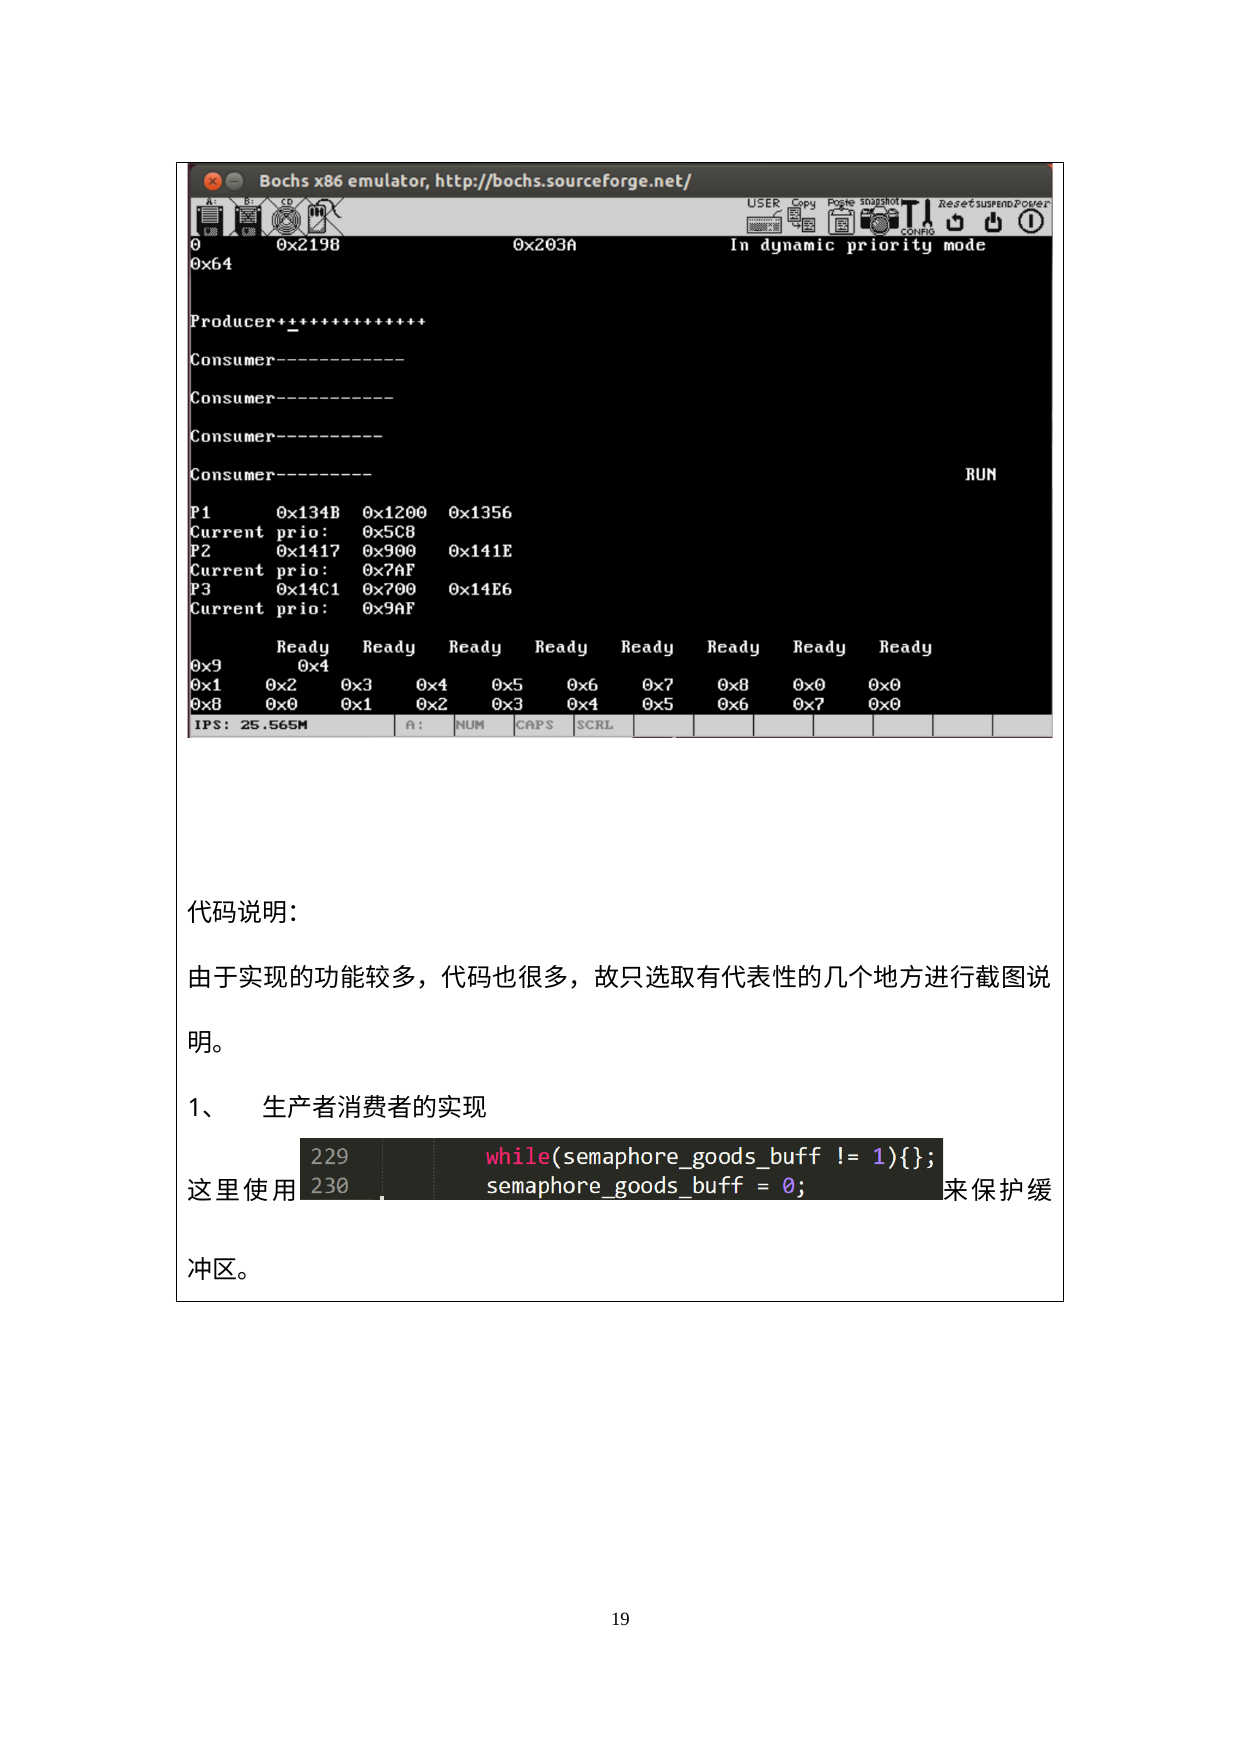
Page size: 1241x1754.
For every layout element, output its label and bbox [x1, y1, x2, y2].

table_cell [177, 163, 1063, 1301]
picture [187, 163, 1053, 738]
picture [300, 1138, 944, 1200]
